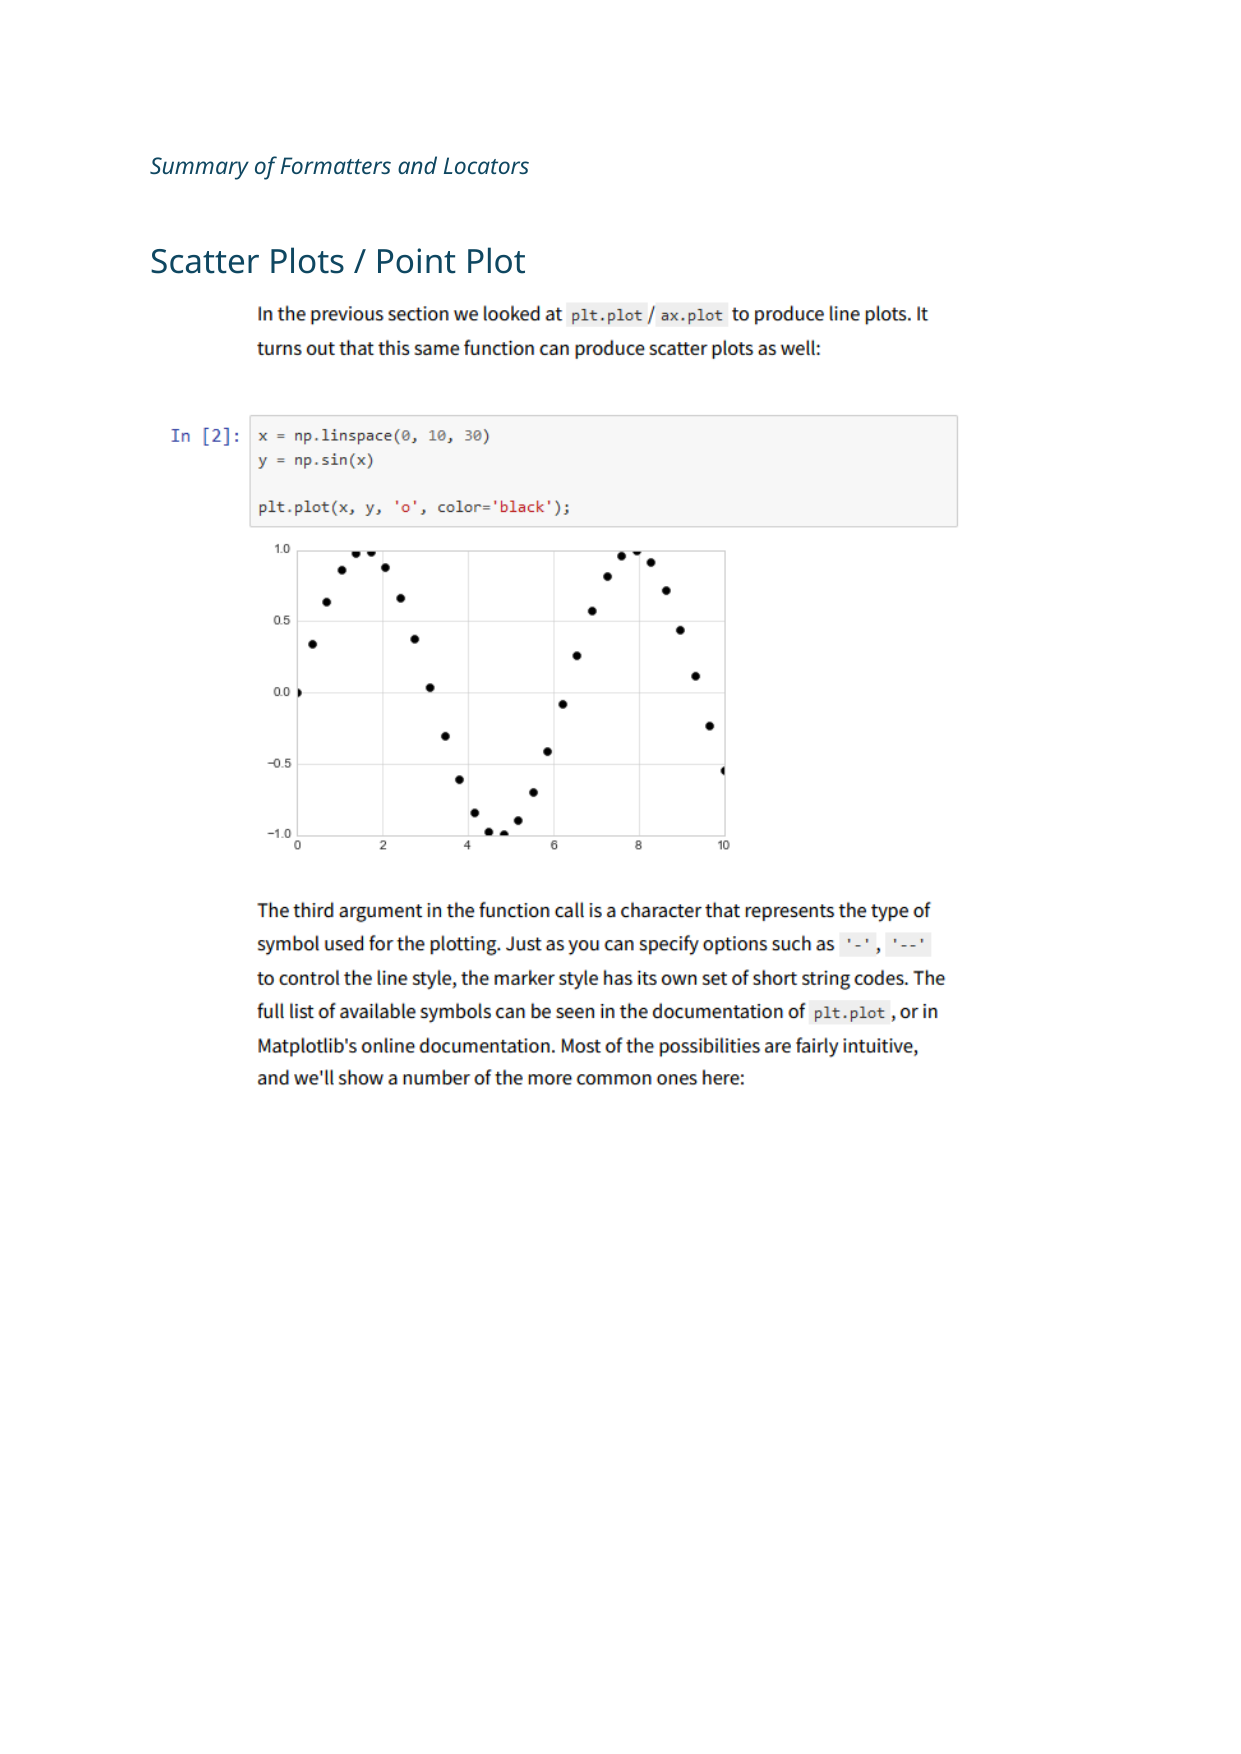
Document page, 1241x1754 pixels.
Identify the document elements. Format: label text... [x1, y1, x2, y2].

subtitle Scatter Plots / Point Plot [150, 238, 1090, 284]
subtitle Summary of Formatters and Locators [150, 150, 1090, 181]
picture [150, 295, 1091, 1091]
